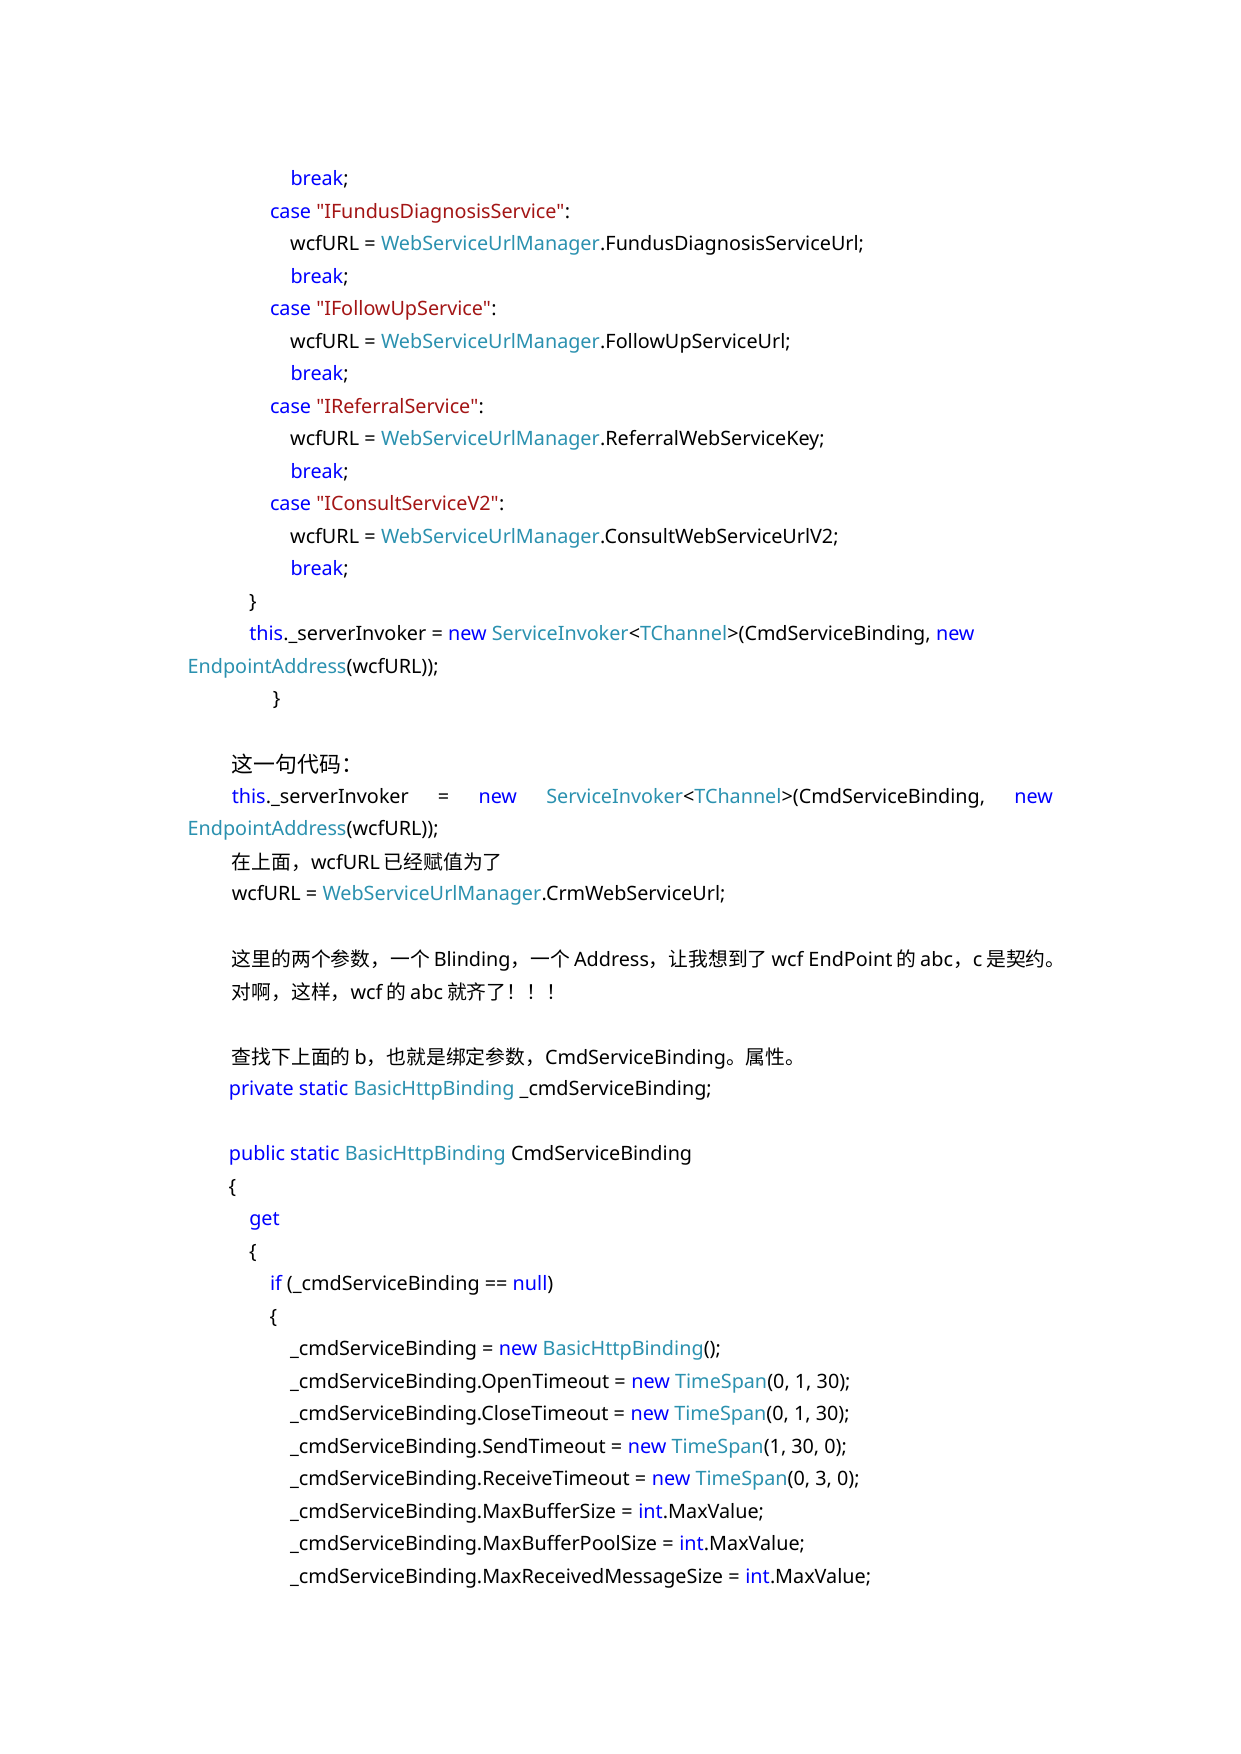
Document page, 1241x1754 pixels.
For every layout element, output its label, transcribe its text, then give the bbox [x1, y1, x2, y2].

text private static BasicHttpBinding _cmdServiceBinding; [187, 1072, 1053, 1104]
text case "IConsultServiceV2": [187, 487, 1053, 519]
text this._serverInvoker = new ServiceInvoker<TChannel>(CmdServiceBinding, new EndpointAddress(wcfURL)); [187, 617, 1053, 682]
text wcfURL = WebServiceUrlManager.FundusDiagnosisServiceUrl; [187, 227, 1053, 259]
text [187, 1527, 1053, 1559]
text } [187, 584, 1053, 617]
text case "IFundusDiagnosisService": [187, 194, 1053, 227]
text break; [187, 162, 1053, 194]
text 对啊，这样，wcf的abc就齐了！！！ [187, 974, 1053, 1007]
text 在上面，wcfURL已经赋值为了 [187, 844, 1053, 877]
text break; [187, 454, 1053, 487]
text _cmdServiceBinding.MaxBufferSize = int.MaxValue; [187, 1494, 1053, 1527]
text public static BasicHttpBinding CmdServiceBinding [187, 1137, 1053, 1169]
text wcfURL = WebServiceUrlManager.ConsultWebServiceUrlV2; [187, 519, 1053, 552]
text { [187, 1234, 1053, 1267]
text _cmdServiceBinding.SendTimeout = new TimeSpan(1, 30, 0); [187, 1429, 1053, 1462]
text if (_cmdServiceBinding == null) [187, 1267, 1053, 1299]
text _cmdServiceBinding = new BasicHttpBinding(); [187, 1332, 1053, 1364]
text get [187, 1202, 1053, 1234]
text wcfURL = WebServiceUrlManager.FollowUpServiceUrl; [187, 324, 1053, 357]
text wcfURL = WebServiceUrlManager.CrmWebServiceUrl; [187, 877, 1053, 909]
text { [187, 1169, 1053, 1202]
text _cmdServiceBinding.OpenTimeout = new TimeSpan(0, 1, 30); [187, 1364, 1053, 1397]
text break; [187, 552, 1053, 584]
text break; [187, 259, 1053, 292]
text { [187, 1299, 1053, 1332]
text 这里的两个参数，一个Blinding，一个Address，让我想到了wcf EndPoint的abc，c是契约。 [187, 942, 1053, 974]
text case "IReferralService": [187, 389, 1053, 422]
text break; [187, 357, 1053, 389]
text this._serverInvoker = new ServiceInvoker<TChannel>(CmdServiceBinding, new EndpointAddress(wcfURL)); [187, 779, 1053, 844]
text wcfURL = WebServiceUrlManager.ReferralWebServiceKey; [187, 422, 1053, 454]
text case "IFollowUpService": [187, 292, 1053, 324]
text 查找下上面的b，也就是绑定参数，CmdServiceBinding。属性。 [187, 1039, 1053, 1072]
text } [187, 682, 1053, 714]
text _cmdServiceBinding.ReceiveTimeout = new TimeSpan(0, 3, 0); [187, 1462, 1053, 1494]
text _cmdServiceBinding.MaxReceivedMessageSize = int.MaxValue; [187, 1559, 1053, 1592]
text _cmdServiceBinding.CloseTimeout = new TimeSpan(0, 1, 30); [187, 1397, 1053, 1429]
text 这一句代码： [187, 747, 1053, 779]
